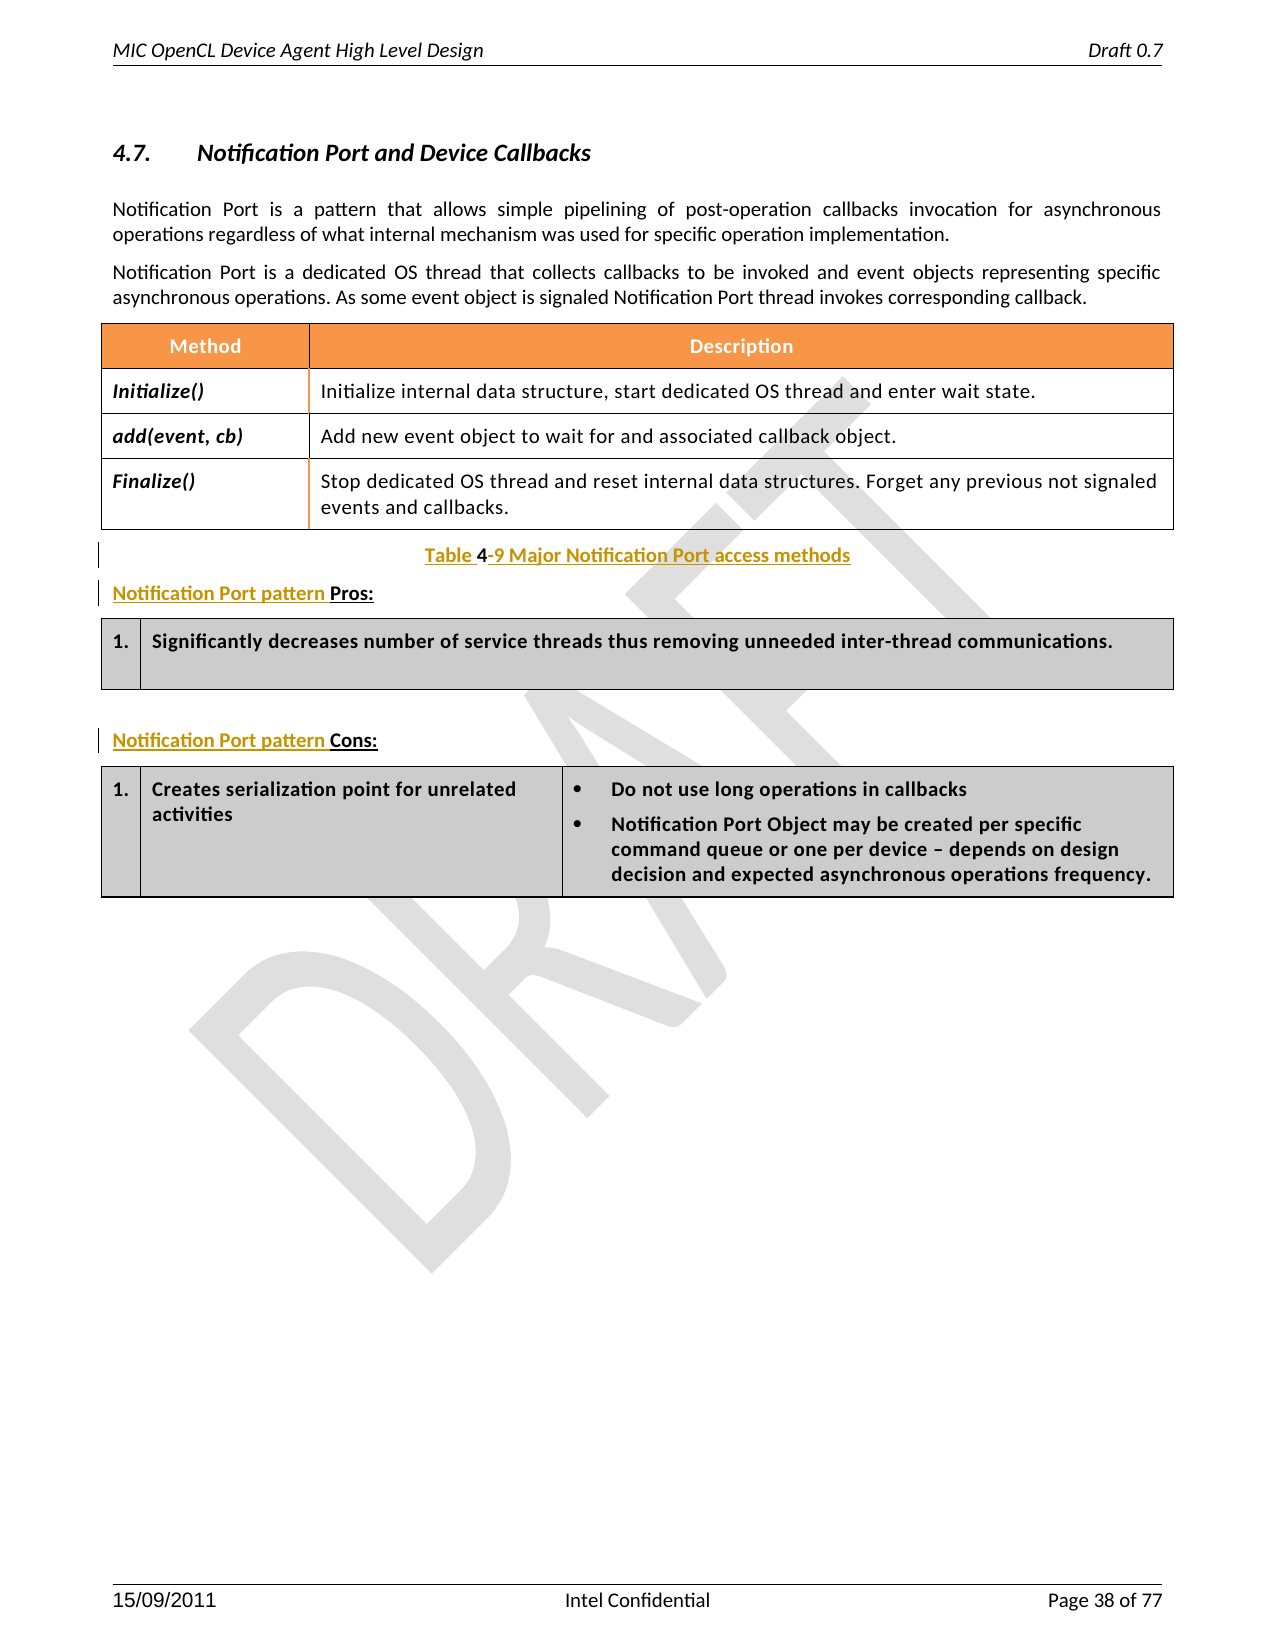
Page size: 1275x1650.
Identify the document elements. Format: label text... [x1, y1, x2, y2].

table_header Significantly decreases number of service threads thus removing unneeded inter-thread communications. [141, 619, 1173, 689]
table_cell add(event, cb) [102, 414, 309, 458]
table_cell Initialize() [102, 369, 308, 413]
text ‎4 [112, 542, 1162, 568]
text Cons: [112, 728, 1162, 753]
subtitle Notification Port and Device Callbacks [112, 137, 1162, 168]
table_cell Stop dedicated OS thread and reset internal data structures. Forget any previous not signaled events and callbacks. [310, 459, 1173, 529]
table_header Method [102, 324, 309, 368]
text Pros: [112, 580, 1162, 606]
table_header Description [310, 324, 1173, 368]
table_cell Initialize internal data structure, start dedicated OS thread and enter wait state. [310, 369, 1173, 413]
table_cell Add new event object to wait for and associated callback object. [310, 414, 1173, 458]
text Notification Port is a pattern that allows simple pipelining of post-operation callbacks invocation for asynchronous operations regardless of what internal mechanism was used for specific operation implementation. [112, 196, 1162, 247]
table_header Do not use long operations in callbacks Notification Port Object may be created per specific command queue or one per device – depends on design decision and expected asynchronous operations frequency. [563, 767, 1173, 896]
table_header [102, 767, 140, 896]
table_header [102, 619, 140, 689]
text Notification Port is a dedicated OS thread that collects callbacks to be invoked and event objects representing specific asynchronous operations. As some event object is signaled Notification Port thread invokes corresponding callback. [112, 259, 1162, 310]
table_header Creates serialization point for unrelated activities [141, 767, 562, 896]
table_cell Finalize() [102, 459, 308, 529]
